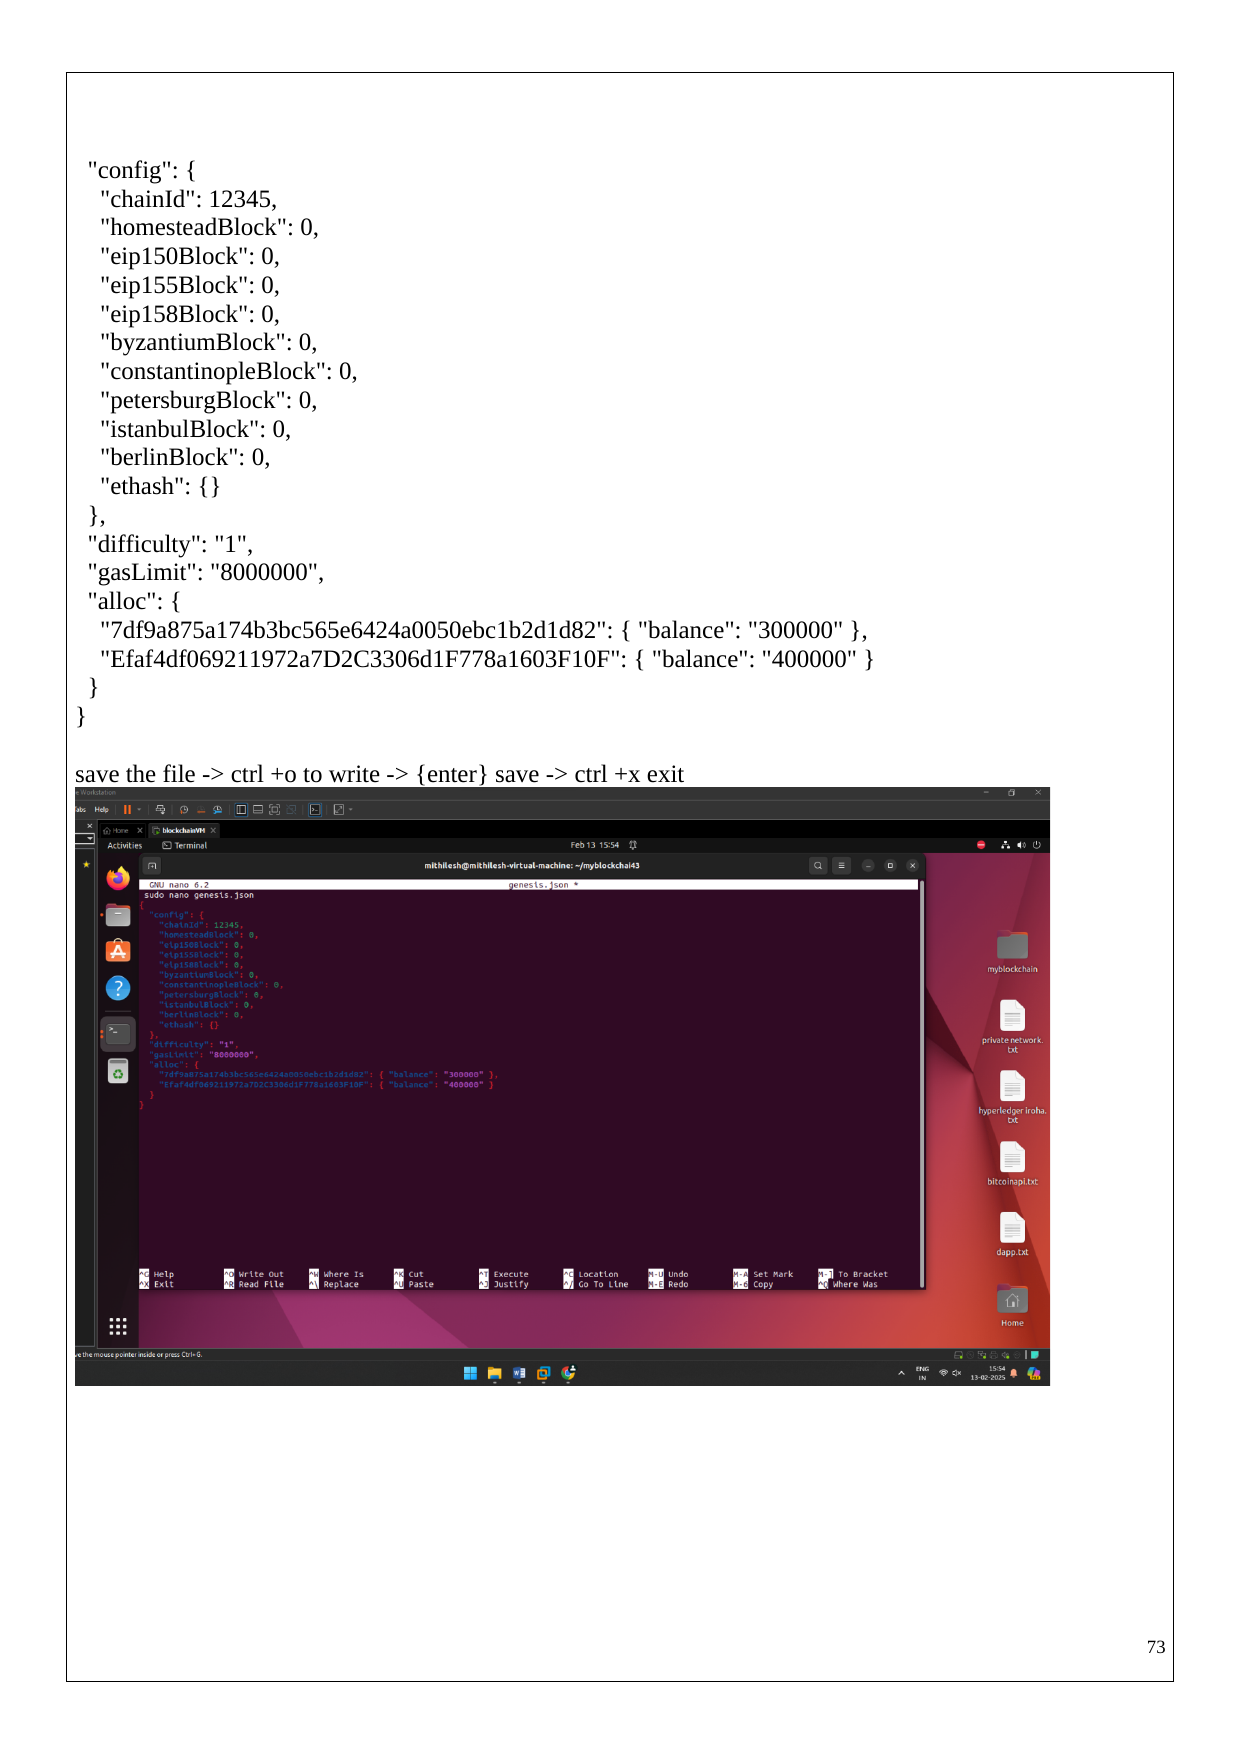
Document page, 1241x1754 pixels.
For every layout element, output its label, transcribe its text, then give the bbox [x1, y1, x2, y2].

text "ethash": {} [75, 471, 1165, 500]
text "constantinopleBlock": 0, [75, 356, 1165, 385]
text "byzantiumBlock": 0, [75, 327, 1165, 356]
text "petersburgBlock": 0, [75, 385, 1165, 414]
picture [75, 787, 1050, 1386]
text } [75, 672, 1165, 701]
text "eip158Block": 0, [75, 299, 1165, 327]
text }, [75, 500, 1165, 529]
text "gasLimit": "8000000", [75, 557, 1165, 586]
text "Efaf4df069211972a7D2C3306d1F778a1603F10F": { "balance": "400000" } [75, 644, 1165, 672]
text "7df9a875a174b3bc565e6424a0050ebc1b2d1d82": { "balance": "300000" }, [75, 615, 1165, 644]
text "berlinBlock": 0, [75, 442, 1165, 471]
text } [75, 701, 1165, 730]
text "config": { [75, 155, 1165, 184]
text "eip150Block": 0, [75, 241, 1165, 270]
text save the file -> ctrl +o to write -> {enter} save -> ctrl +x exit [75, 759, 1165, 787]
text "istanbulBlock": 0, [75, 414, 1165, 442]
text "homesteadBlock": 0, [75, 212, 1165, 241]
text "alloc": { [75, 586, 1165, 615]
text "eip155Block": 0, [75, 270, 1165, 299]
text "difficulty": "1", [75, 529, 1165, 557]
text "chainId": 12345, [75, 184, 1165, 212]
